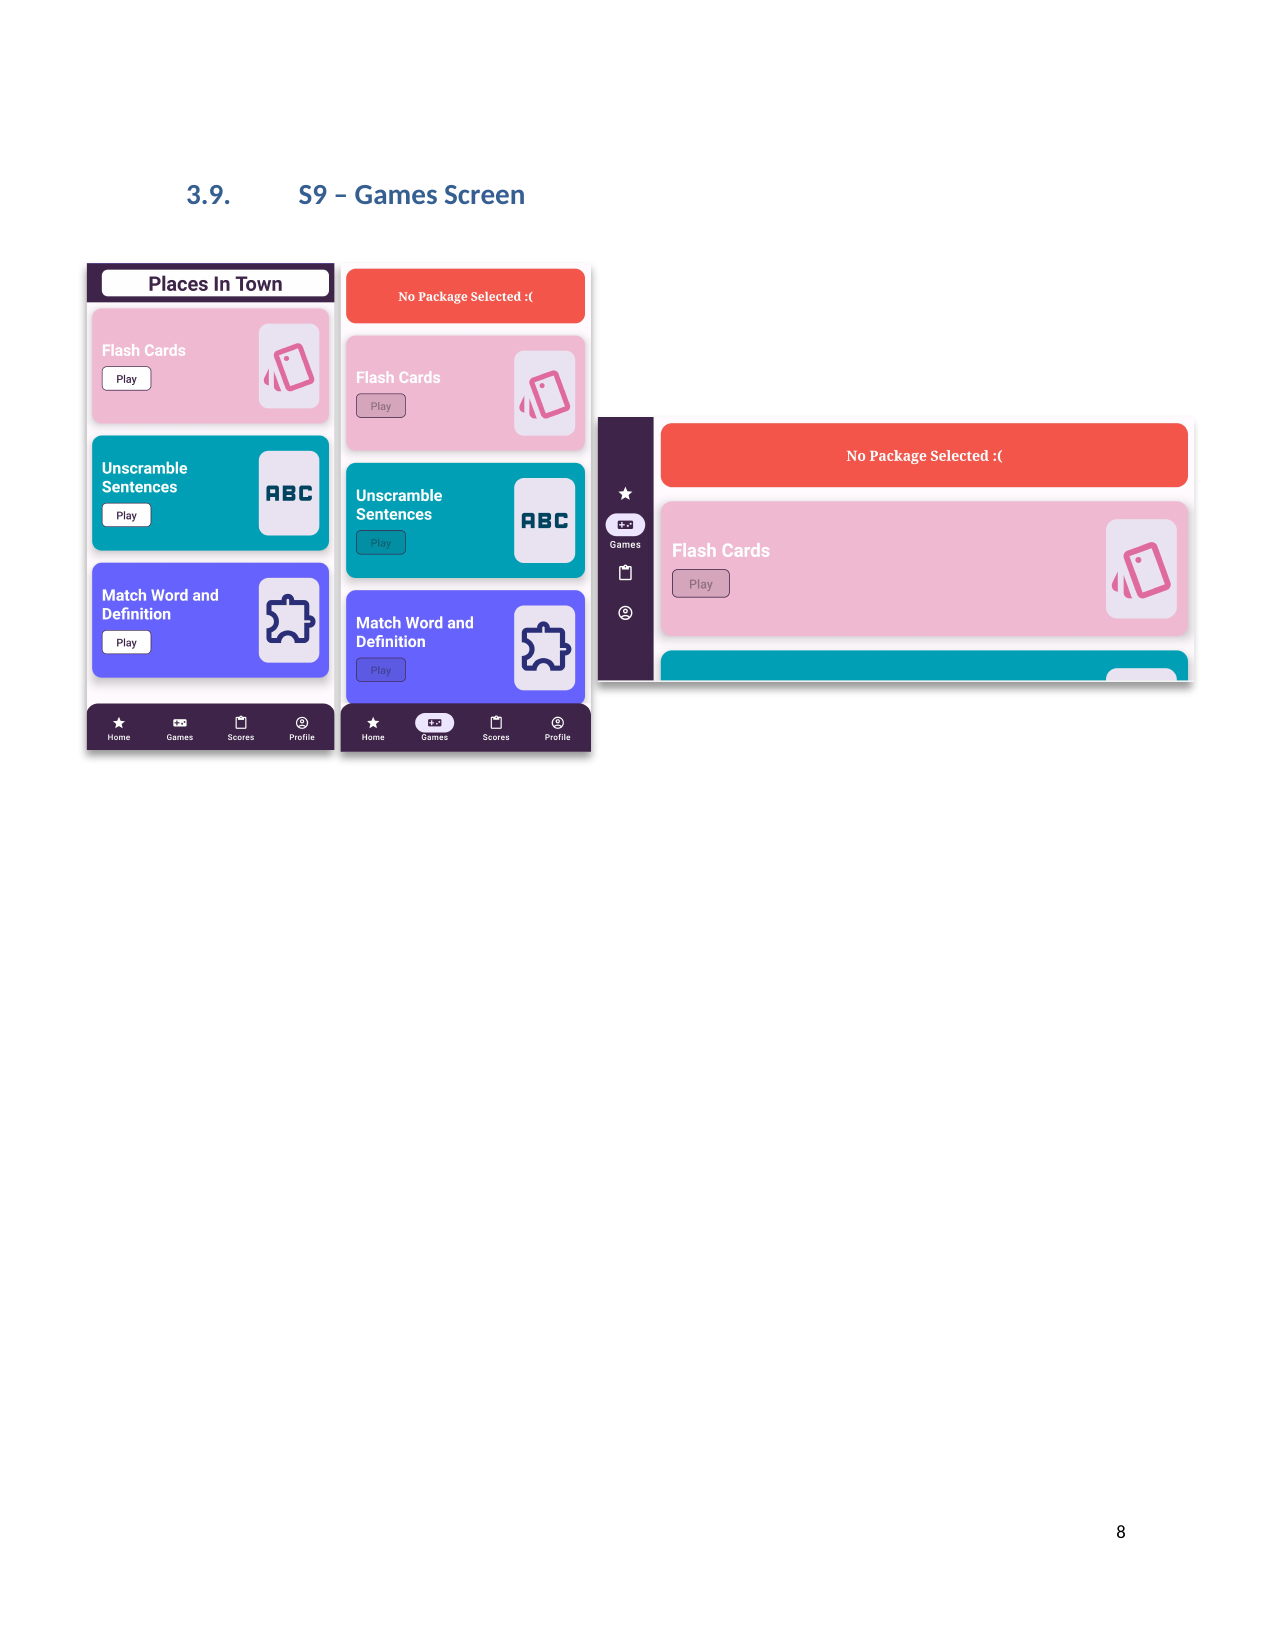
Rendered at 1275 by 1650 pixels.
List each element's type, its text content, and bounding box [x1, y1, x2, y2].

subtitle S9 – Games Screen [186, 176, 1154, 212]
picture [597, 417, 1195, 682]
picture [340, 263, 591, 752]
picture [86, 263, 335, 750]
